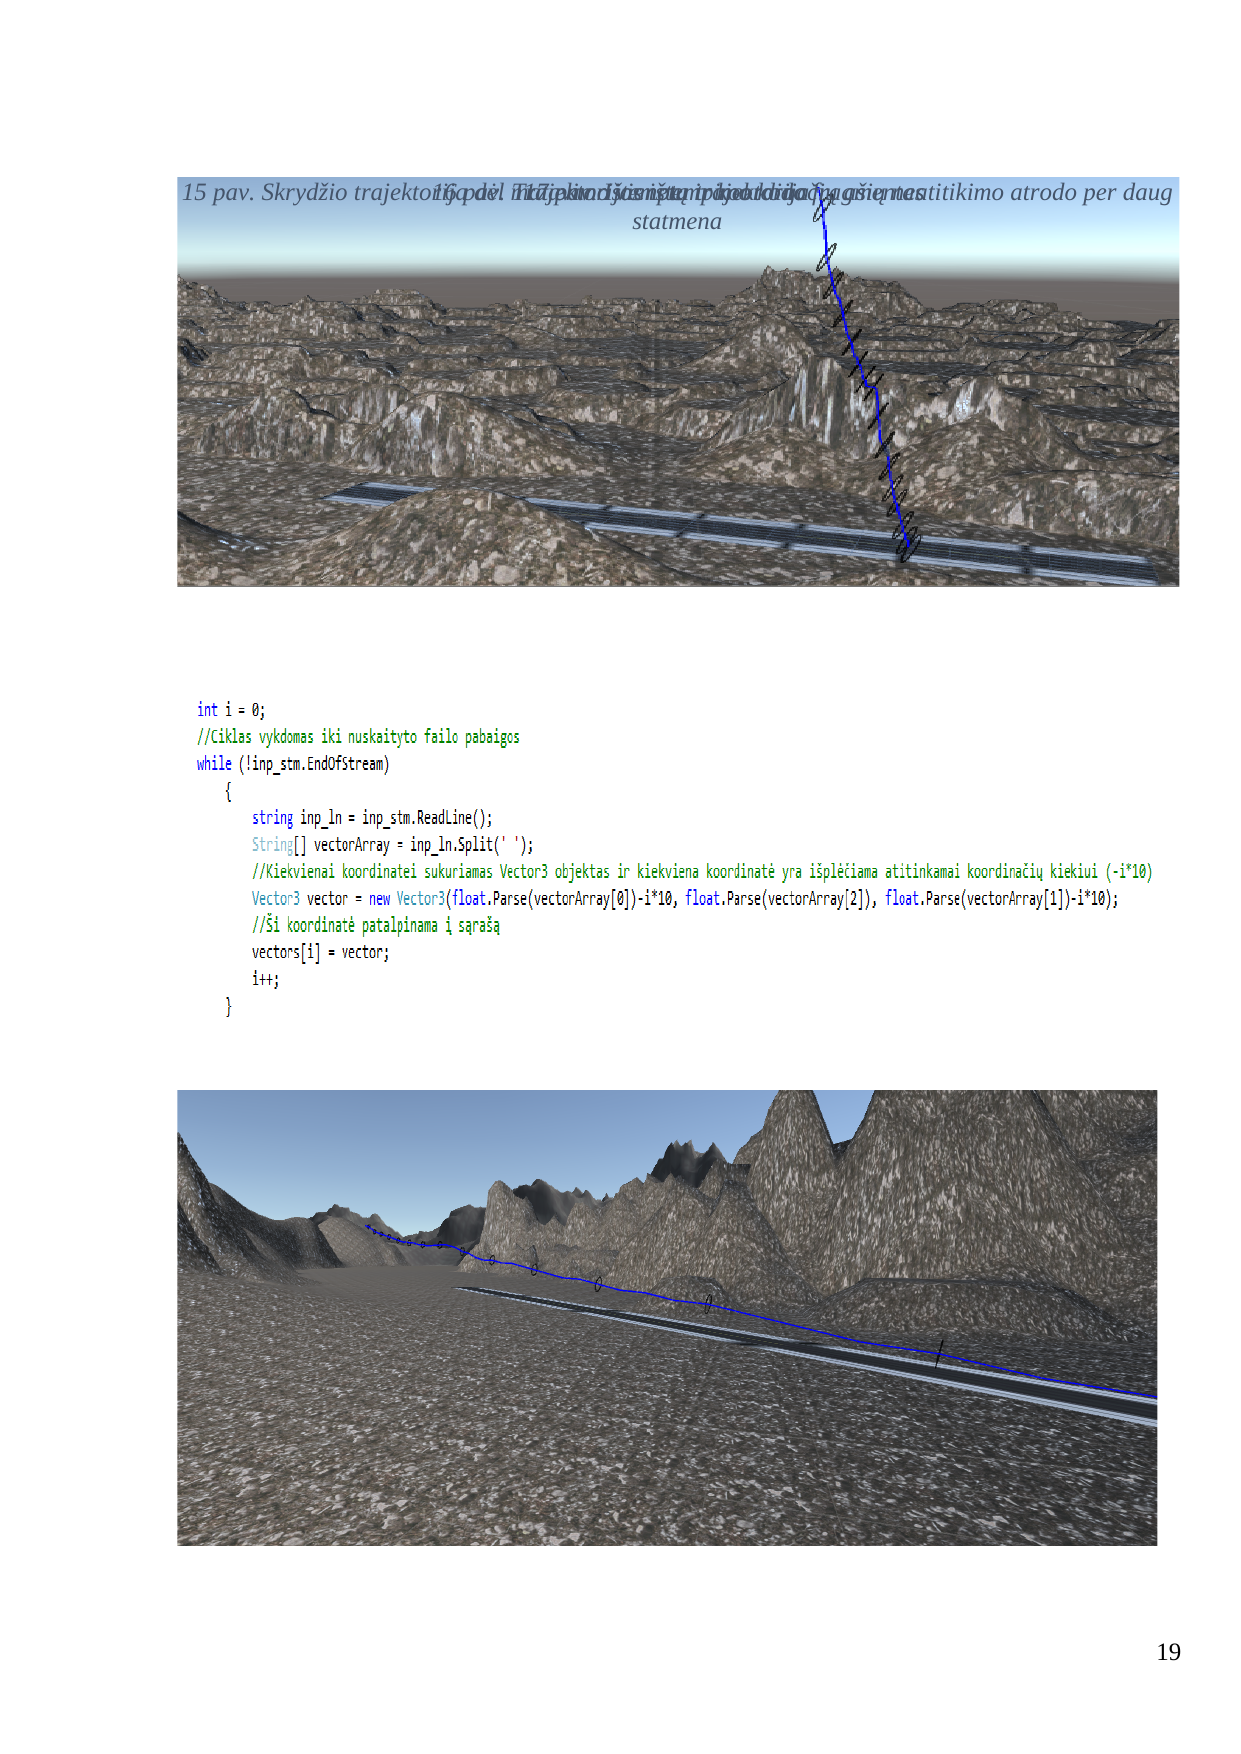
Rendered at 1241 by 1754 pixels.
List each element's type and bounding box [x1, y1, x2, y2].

picture [177, 678, 1182, 1033]
picture [177, 177, 1180, 587]
picture [177, 1090, 1158, 1546]
